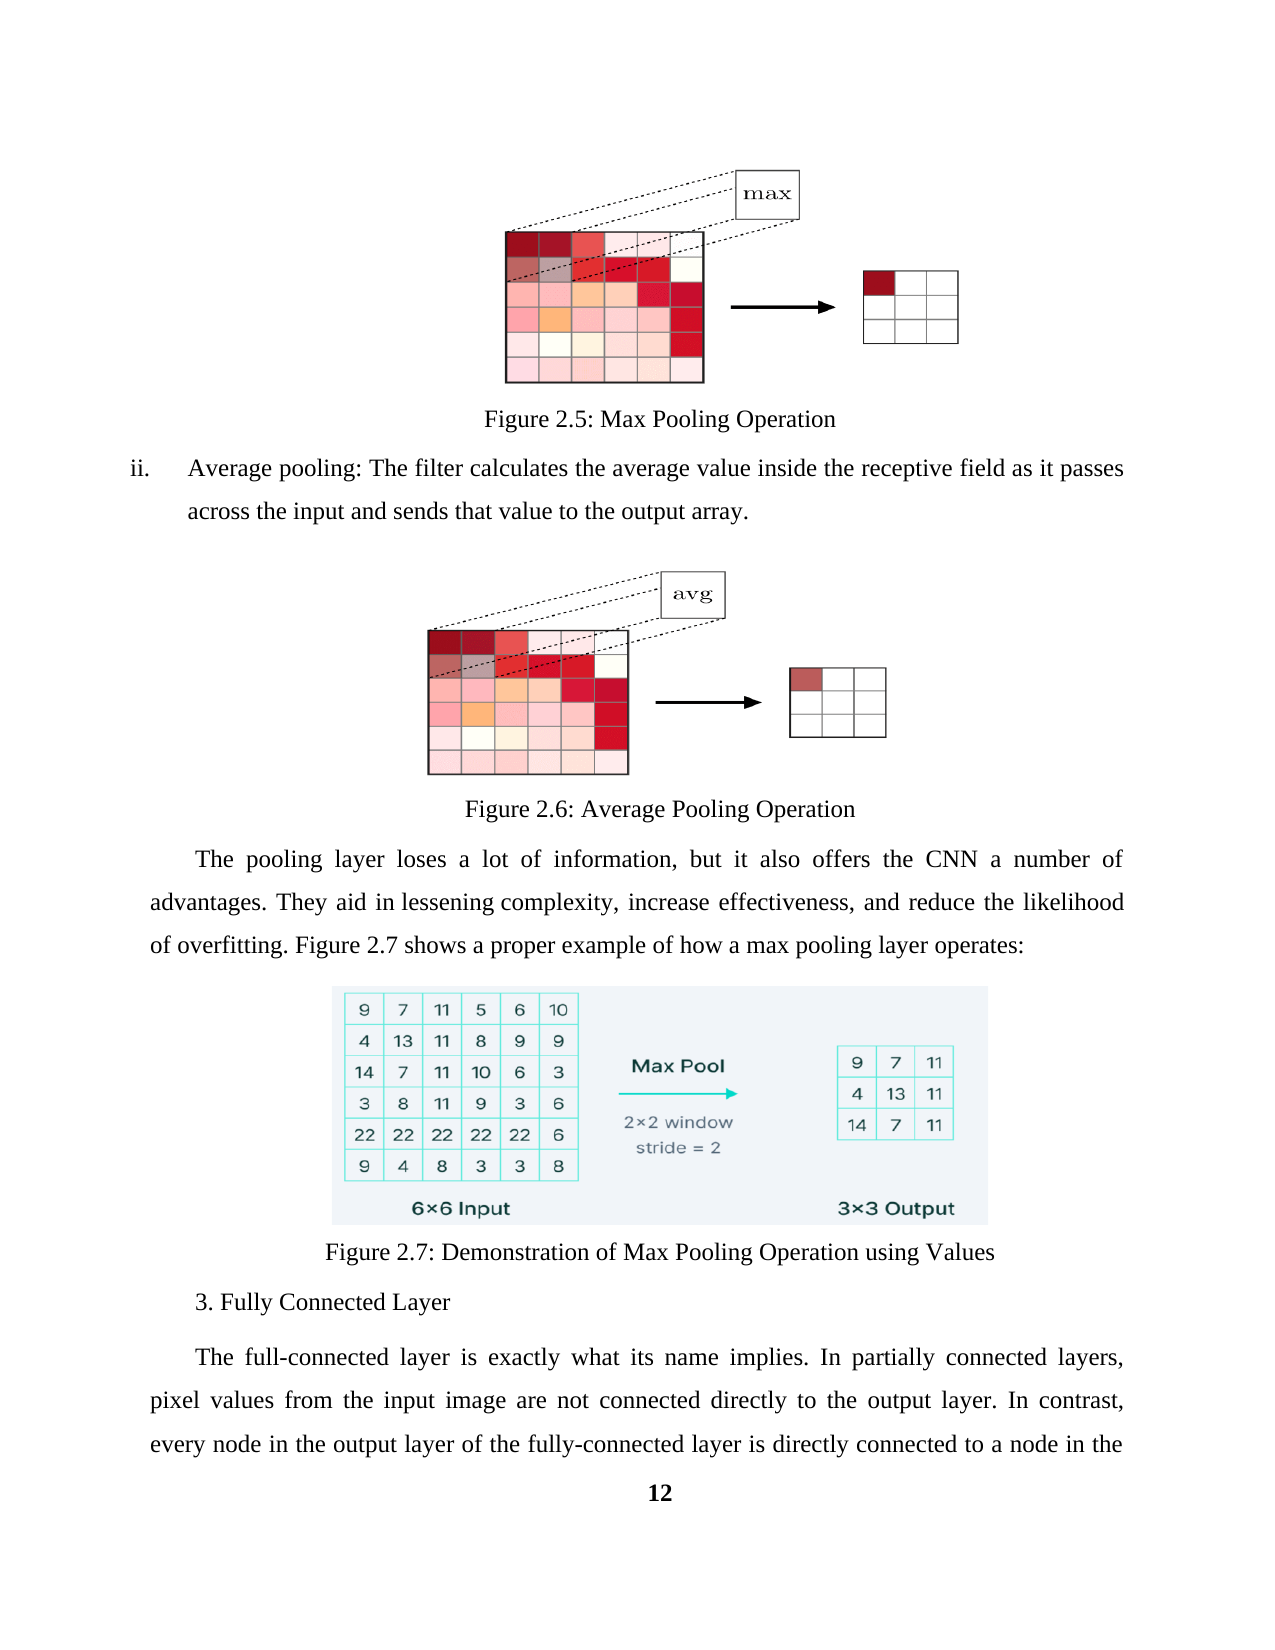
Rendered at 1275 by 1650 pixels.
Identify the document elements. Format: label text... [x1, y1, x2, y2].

picture [331, 986, 989, 1225]
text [150, 1342, 1125, 1457]
text 3. Fully Connected Layer [150, 1287, 1125, 1316]
text Figure 2.6: Average Pooling Operation [150, 794, 1125, 823]
text The pooling layer loses a lot of information, but it also offers the CNN a number of advantages. They aid in lessening complexity, increase effectiveness, and reduce the likelihood of overfitting. Figure 2.7 shows a proper example of how a max pooling layer operates: [150, 844, 1125, 959]
picture [490, 150, 973, 404]
text Figure 2.5: Max Pooling Operation [150, 404, 1125, 432]
list Average pooling: The filter calculates the average value inside the receptive field as it passes across the input and sends that value to the output array. [150, 453, 1125, 525]
picture [412, 552, 901, 795]
text Figure 2.7: Demonstration of Max Pooling Operation using Values [150, 1237, 1125, 1266]
